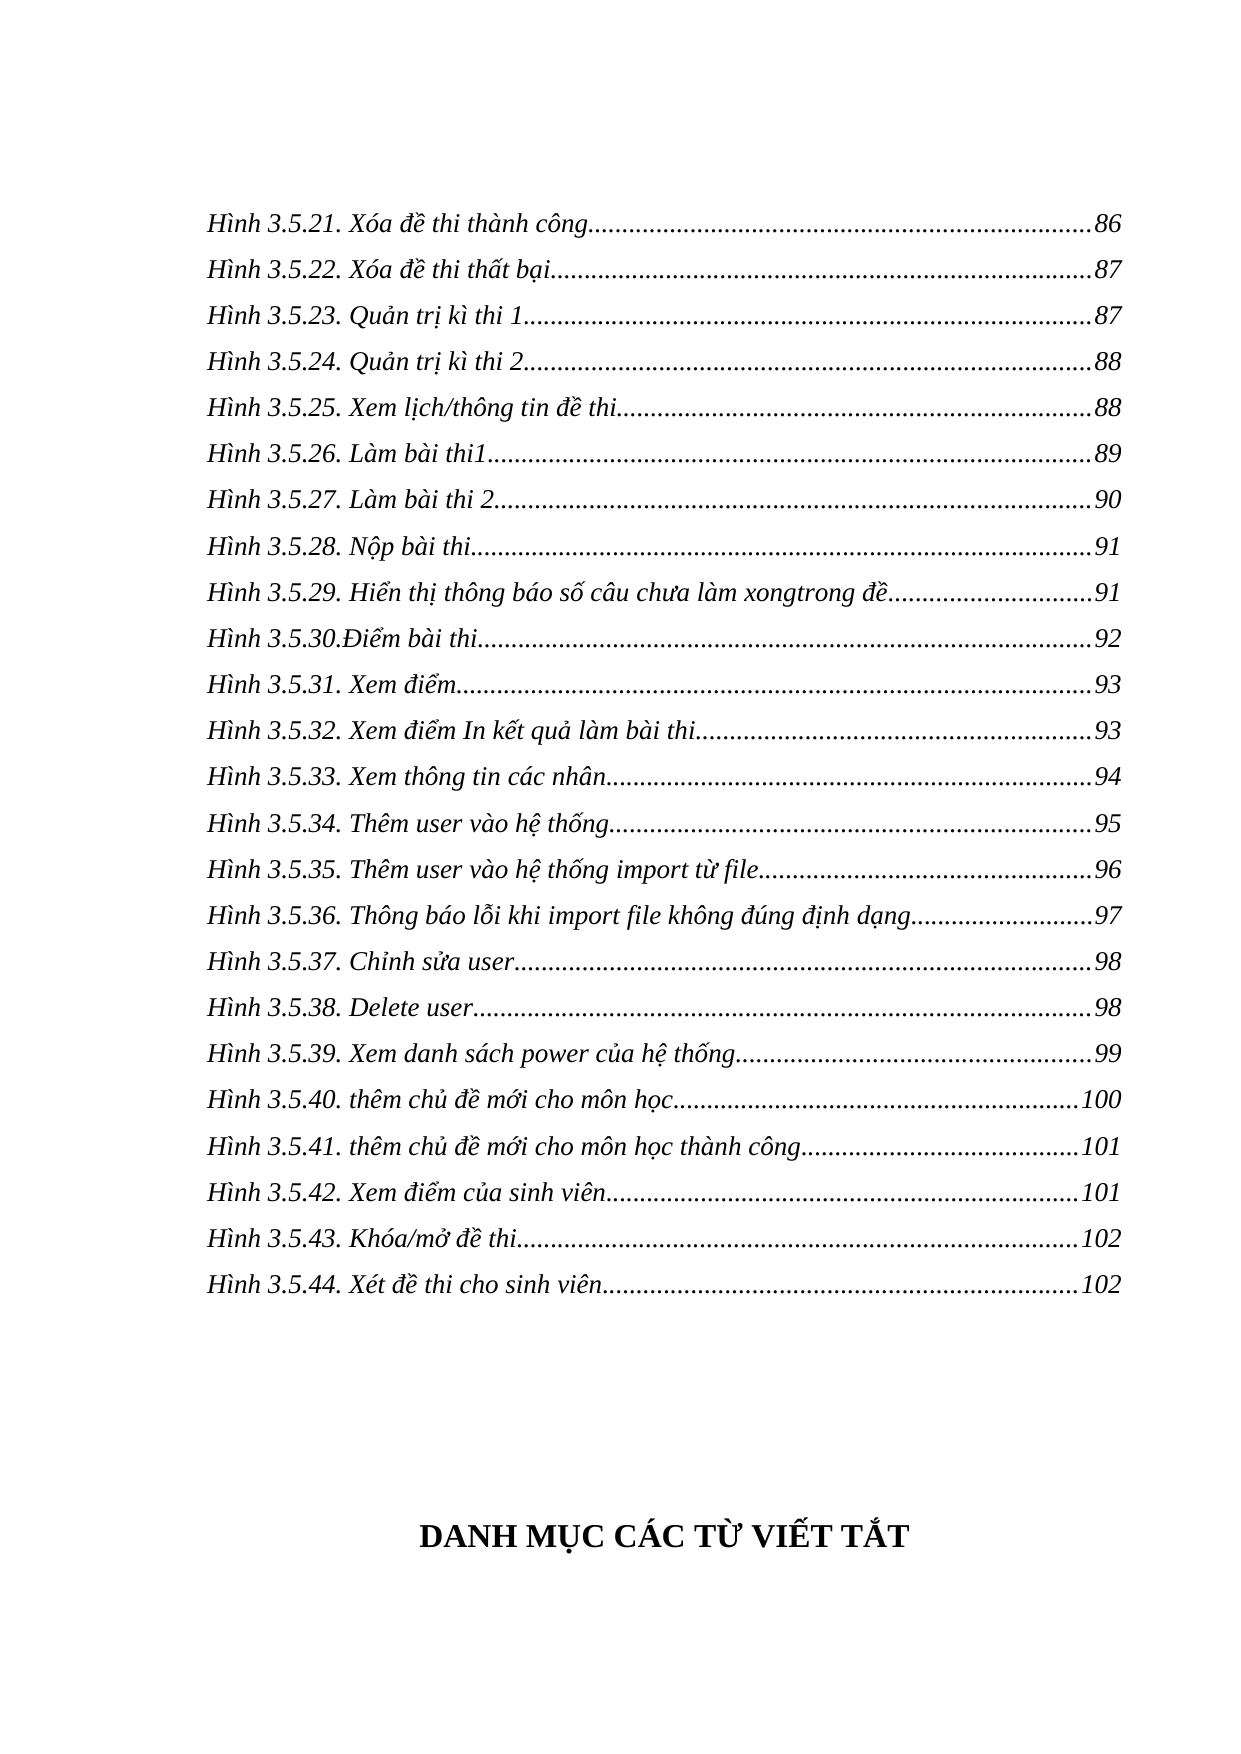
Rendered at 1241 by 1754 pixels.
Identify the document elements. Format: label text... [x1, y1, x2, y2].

text DANH MỤC CÁC TỪ VIẾT TẮT [207, 1517, 1122, 1555]
text Hình 3.5.37. Chỉnh sửa user 98 [207, 945, 1122, 976]
text Hình 3.5.23. Quản trị kì thi 1 87 [207, 299, 1122, 330]
text Hình 3.5.32. Xem điểm In kết quả làm bài thi 93 [207, 714, 1122, 746]
text Hình 3.5.40. thêm chủ đề mới cho môn học 100 [207, 1083, 1122, 1115]
text Hình 3.5.24. Quản trị kì thi 2 88 [207, 345, 1122, 376]
text Hình 3.5.29. Hiển thị thông báo số câu chưa làm xongtrong đề 91 [207, 576, 1122, 607]
text Hình 3.5.35. Thêm user vào hệ thống import từ file 96 [207, 853, 1122, 884]
text Hình 3.5.31. Xem điểm 93 [207, 668, 1122, 699]
text Hình 3.5.44. Xét đề thi cho sinh viên 102 [207, 1268, 1122, 1299]
text Hình 3.5.41. thêm chủ đề mới cho môn học thành công 101 [207, 1130, 1122, 1161]
text Hình 3.5.22. Xóa đề thi thất bại 87 [207, 253, 1122, 284]
text Hình 3.5.26. Làm bài thi1 89 [207, 437, 1122, 469]
text Hình 3.5.38. Delete user 98 [207, 991, 1122, 1022]
text Hình 3.5.33. Xem thông tin các nhân 94 [207, 761, 1122, 792]
text Hình 3.5.28. Nộp bài thi 91 [207, 530, 1122, 561]
text Hình 3.5.36. Thông báo lỗi khi import file không đúng định dạng 97 [207, 899, 1122, 930]
text Hình 3.5.39. Xem danh sách power của hệ thống 99 [207, 1037, 1122, 1068]
text Hình 3.5.43. Khóa/mở đề thi 102 [207, 1222, 1122, 1253]
text Hình 3.5.30.Điểm bài thi 92 [207, 622, 1122, 653]
text Hình 3.5.27. Làm bài thi 2 90 [207, 484, 1122, 515]
text Hình 3.5.34. Thêm user vào hệ thống 95 [207, 807, 1122, 838]
text Hình 3.5.21. Xóa đề thi thành công 86 [207, 207, 1122, 238]
text Hình 3.5.42. Xem điểm của sinh viên 101 [207, 1176, 1122, 1207]
text Hình 3.5.25. Xem lịch/thông tin đề thi 88 [207, 391, 1122, 422]
